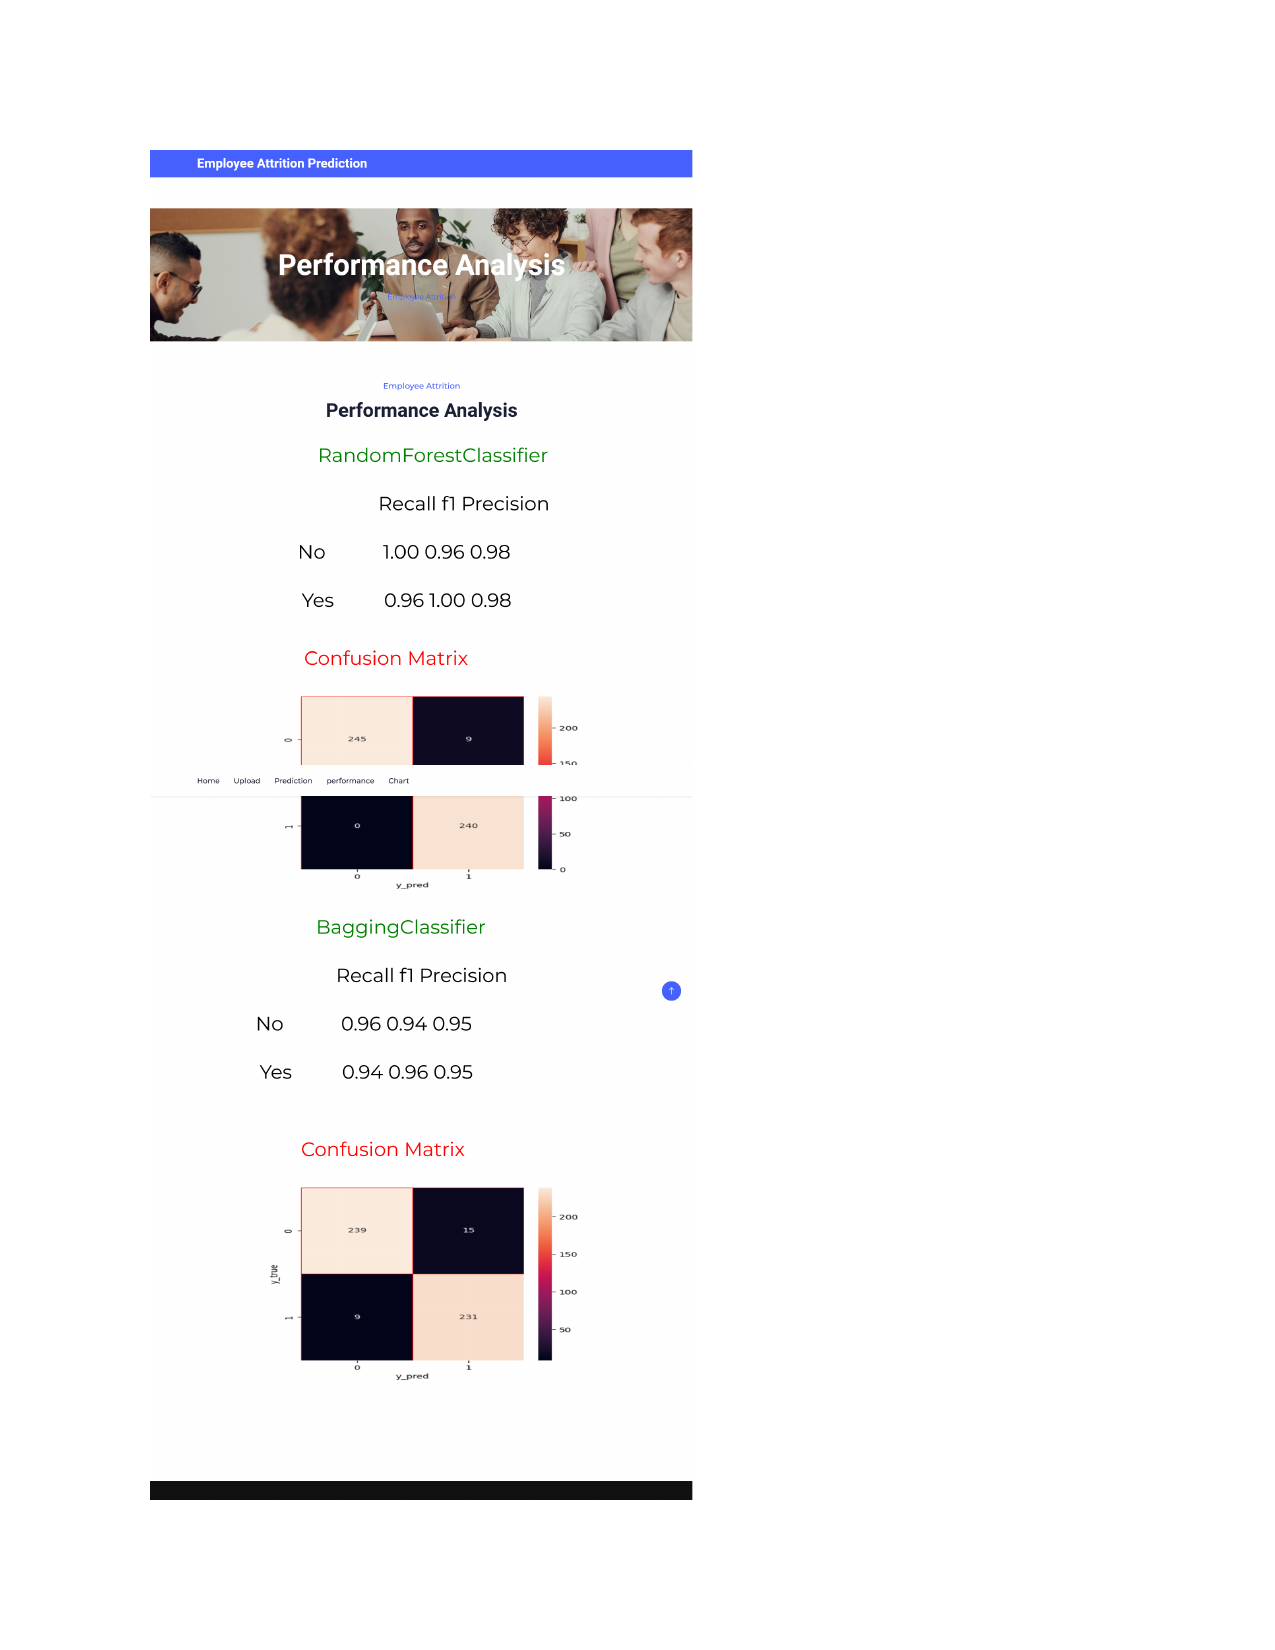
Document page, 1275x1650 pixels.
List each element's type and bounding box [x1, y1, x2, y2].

picture [150, 150, 693, 1500]
